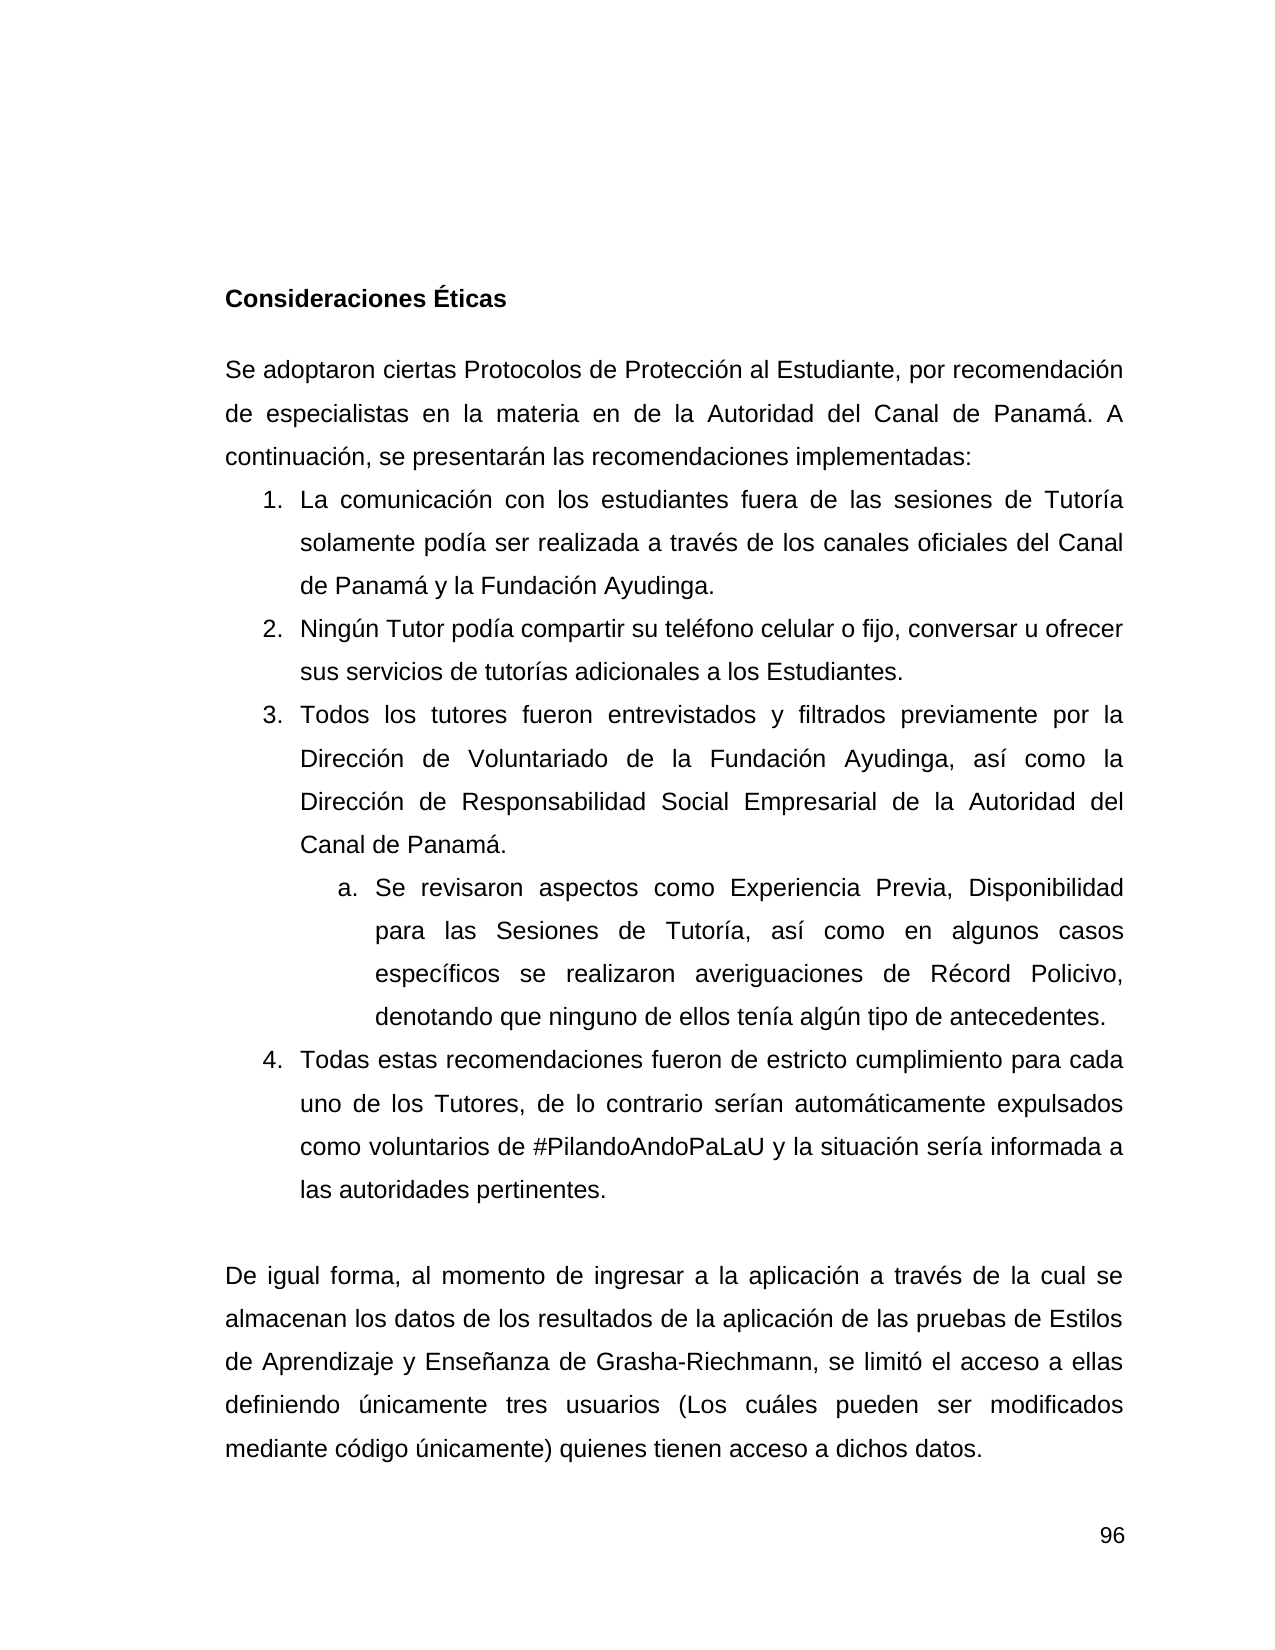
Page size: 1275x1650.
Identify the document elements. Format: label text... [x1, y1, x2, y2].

list Ningún Tutor podía compartir su teléfono celular o fijo, conversar u ofrecer sus servicios de tutorías adicionales a los Estudiantes. [262, 614, 1125, 686]
subtitle Consideraciones Éticas [225, 283, 1125, 312]
list Se revisaron aspectos como Experiencia Previa, Disponibilidad para las Sesiones de Tutoría, así como en algunos casos específicos se realizaron averiguaciones de Récord Policivo, denotando que ninguno de ellos tenía algún tipo de antecedentes. [337, 873, 1125, 1031]
list Todas estas recomendaciones fueron de estricto cumplimiento para cada uno de los Tutores, de lo contrario serían automáticamente expulsados como voluntarios de #PilandoAndoPaLaU y la situación sería informada a las autoridades pertinentes. [262, 1045, 1125, 1203]
list Todos los tutores fueron entrevistados y filtrados previamente por la Dirección de Voluntariado de la Fundación Ayudinga, así como la Dirección de Responsabilidad Social Empresarial de la Autoridad del Canal de Panamá. [262, 700, 1125, 858]
text De igual forma, al momento de ingresar a la aplicación a través de la cual se almacenan los datos de los resultados de la aplicación de las pruebas de Estilos de Aprendizaje y Enseñanza de Grasha-Riechmann, se limitó el acceso a ellas definiendo únicamente tres usuarios (Los cuáles pueden ser modificados mediante código únicamente) quienes tienen acceso a dichos datos. [225, 1261, 1125, 1462]
list La comunicación con los estudiantes fuera de las sesiones de Tutoría solamente podía ser realizada a través de los canales oficiales del Canal de Panamá y la Fundación Ayudinga. [262, 485, 1125, 600]
text Se adoptaron ciertas Protocolos de Protección al Estudiante, por recomendación de especialistas en la materia en de la Autoridad del Canal de Panamá. A continuación, se presentarán las recomendaciones implementadas: [225, 355, 1125, 470]
